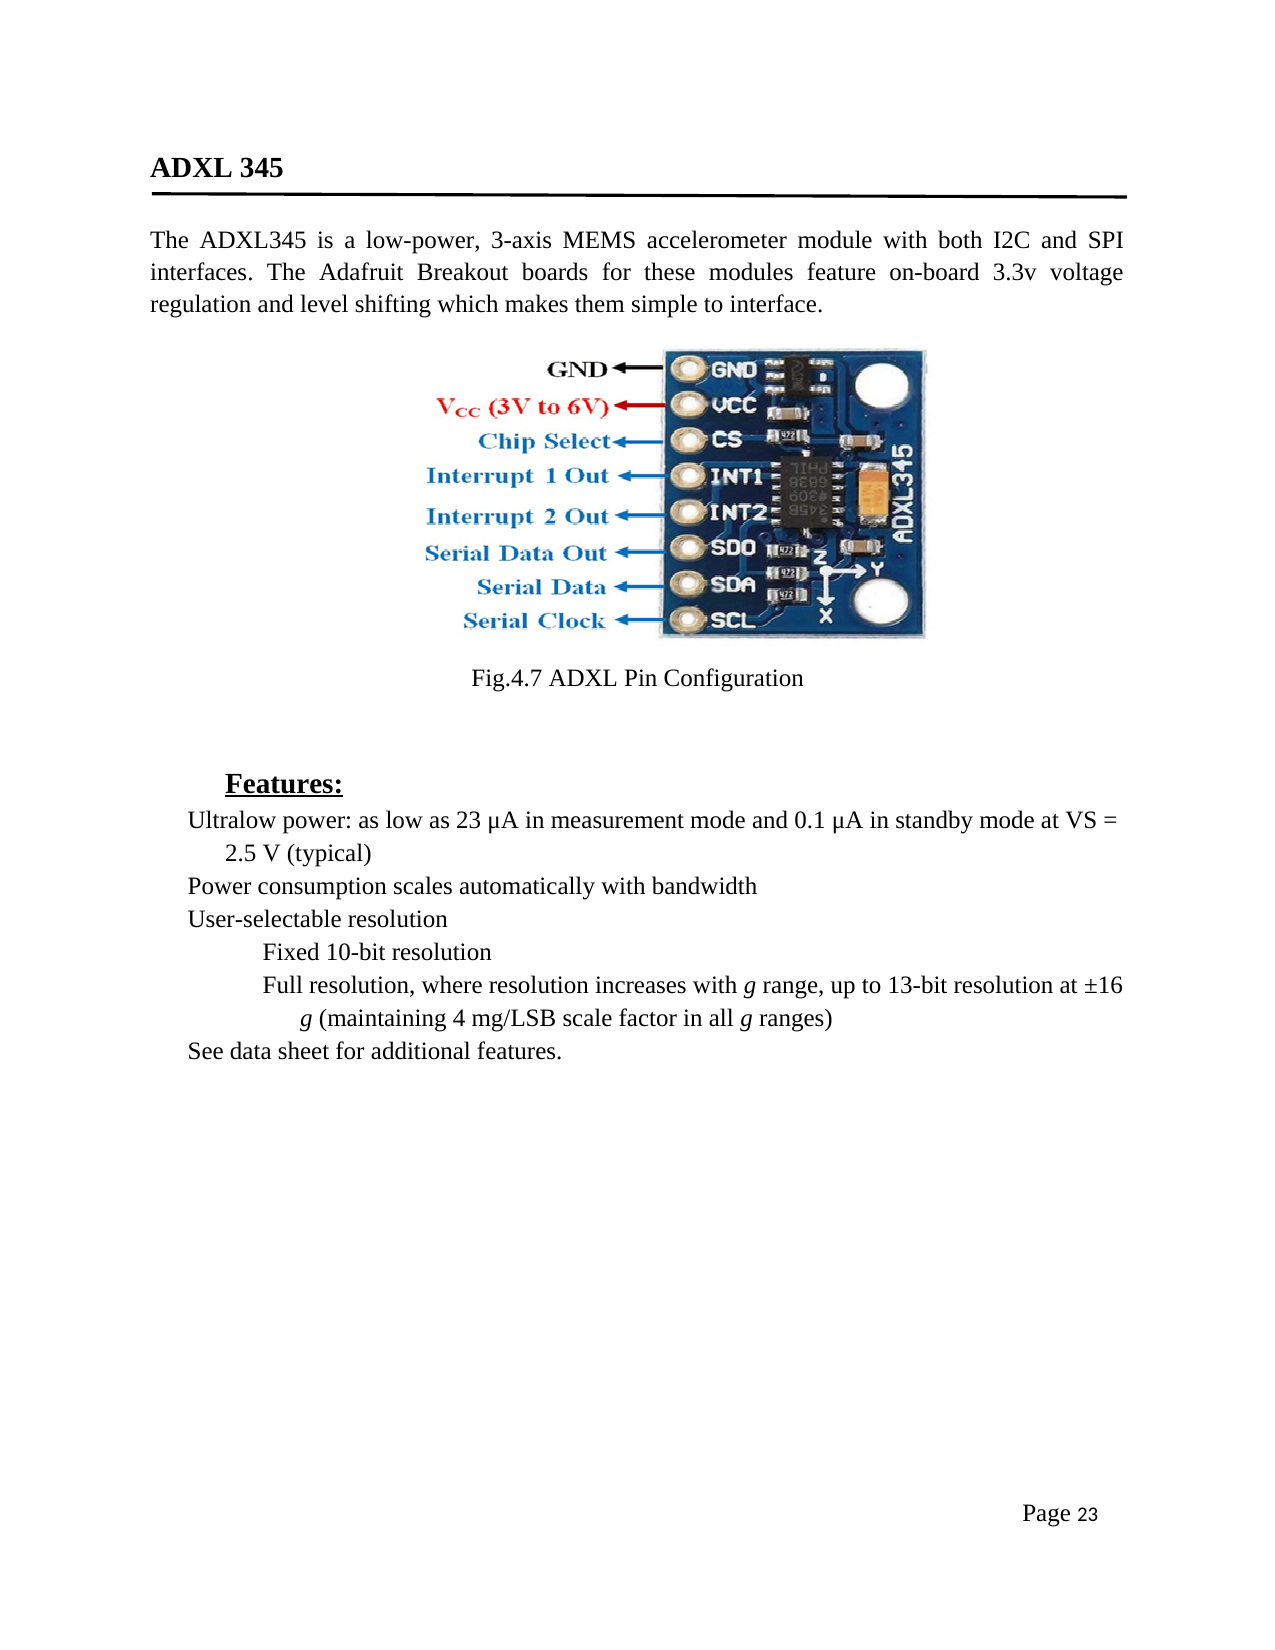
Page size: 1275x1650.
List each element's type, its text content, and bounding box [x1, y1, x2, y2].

text Features: [225, 766, 1125, 800]
text ADXL 345 [150, 150, 1125, 183]
picture [398, 341, 952, 649]
list Ultralow power: as low as 23 μA in measurement mode and 0.1 μA in standby mode at VS = 2.5 V (typical) [187, 805, 1125, 867]
list User-selectable resolution [187, 904, 1125, 933]
list See data sheet for additional features. [187, 1036, 1125, 1065]
list Fixed 10-bit resolution [262, 937, 1125, 966]
list Full resolution, where resolution increases with g range, up to 13-bit resolution at ±16 g (maintaining 4 mg/LSB scale factor in all g ranges) [262, 970, 1125, 1032]
text The ADXL345 is a low-power, 3-axis MEMS accelerometer module with both I2C and SPI interfaces. The Adafruit Breakout boards for these modules feature on-board 3.3v voltage regulation and level shifting which makes them simple to interface. [150, 286, 1125, 317]
text Fig.4.7 ADXL Pin Configuration [150, 663, 1125, 692]
list Power consumption scales automatically with bandwidth [187, 871, 1125, 900]
